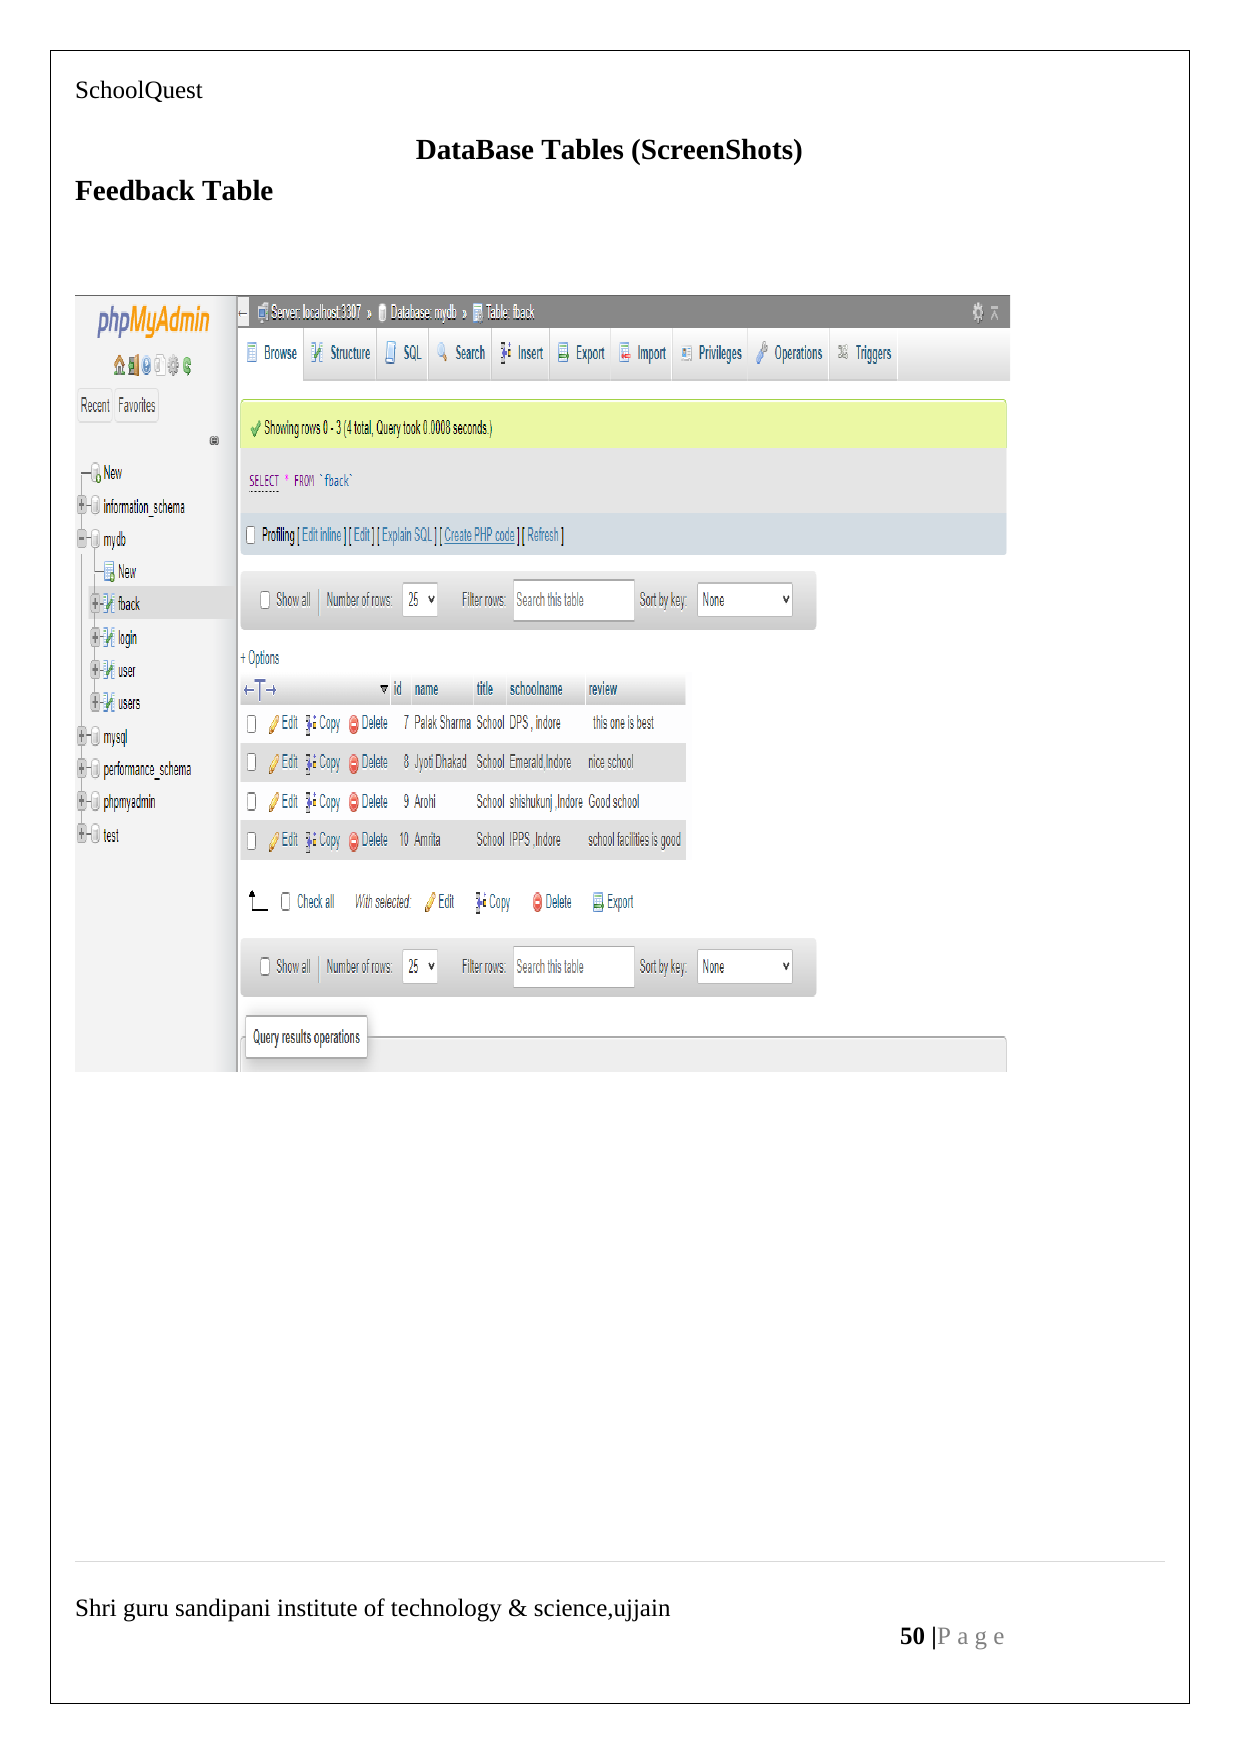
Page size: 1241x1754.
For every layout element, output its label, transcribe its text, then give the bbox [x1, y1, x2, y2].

picture [75, 295, 1011, 1072]
text Feedback Table [75, 173, 1143, 207]
text DataBase Tables (ScreenShots) [75, 132, 1143, 166]
